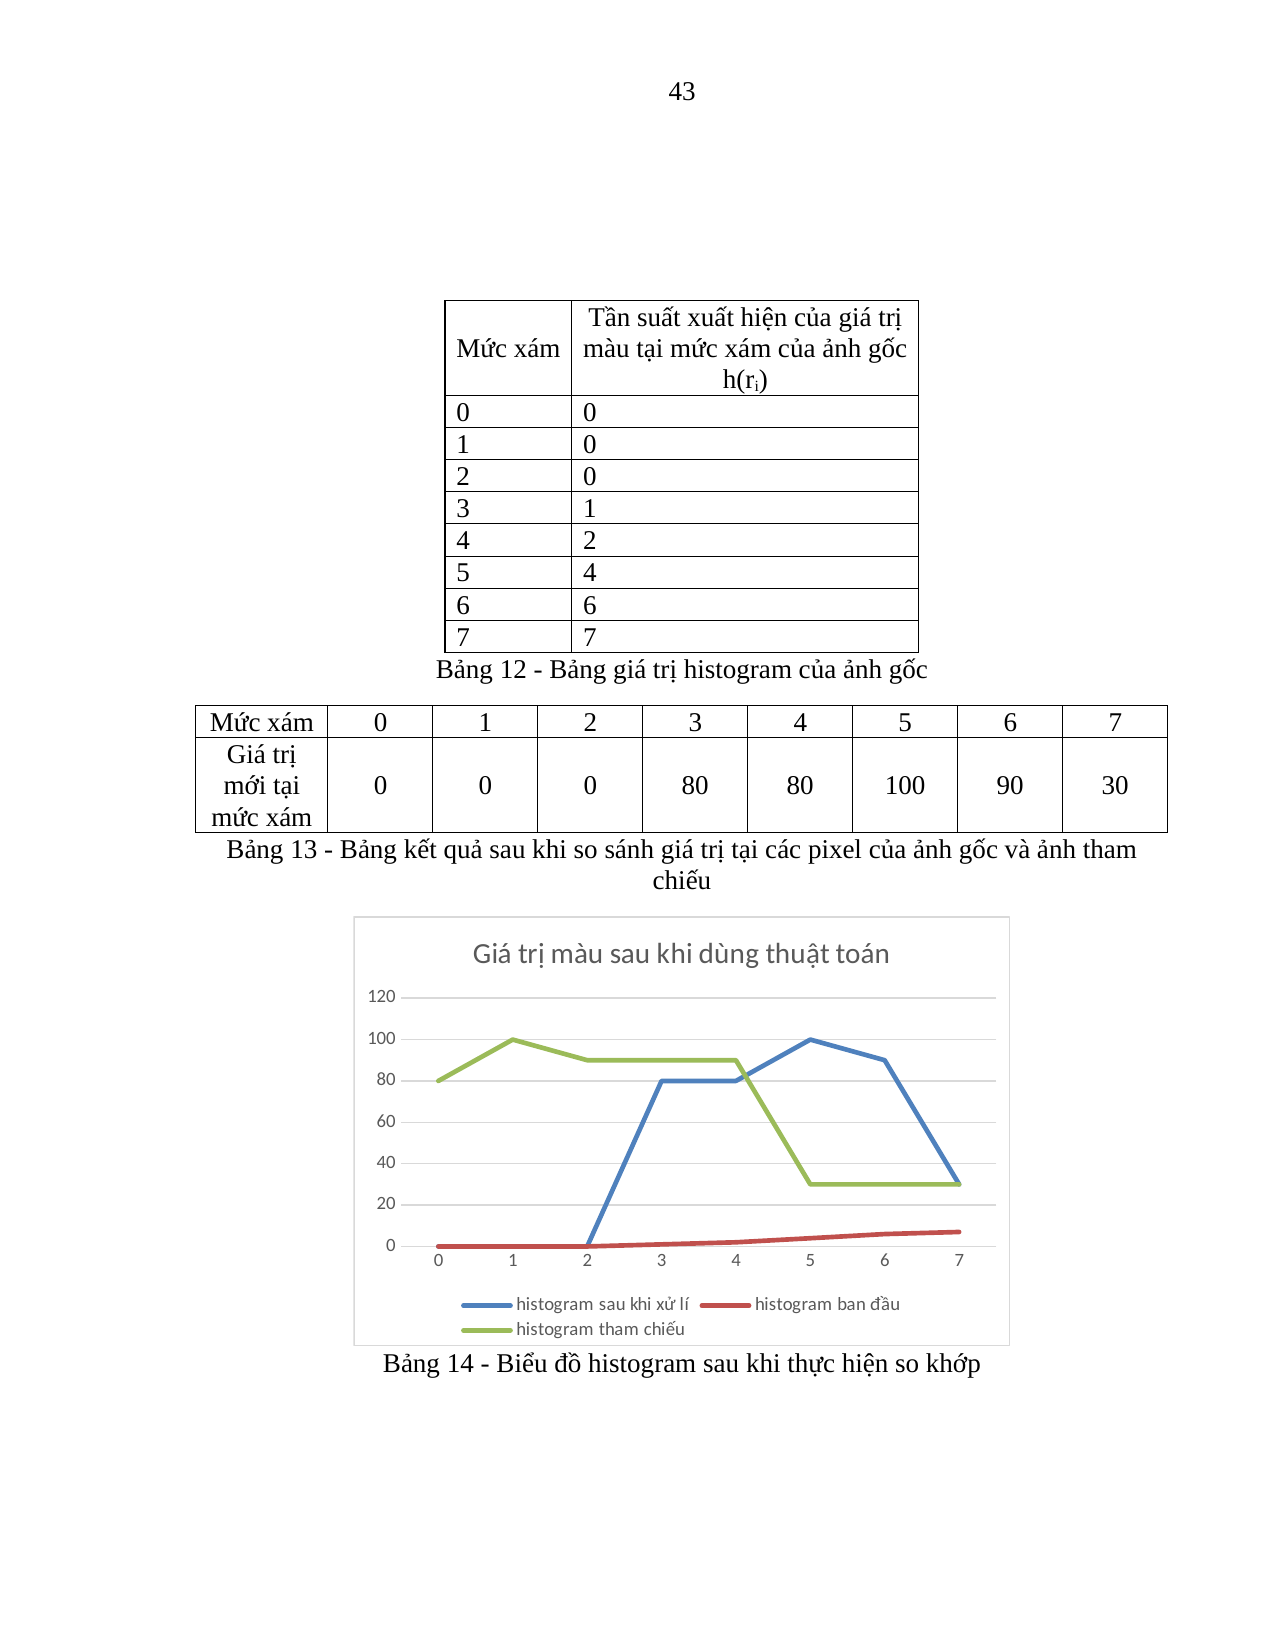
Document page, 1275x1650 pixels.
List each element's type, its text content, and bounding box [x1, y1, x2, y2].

table_cell 0 [433, 738, 537, 832]
table_cell 6 [446, 589, 571, 620]
table_cell 1 [572, 492, 918, 523]
table_cell 100 [853, 738, 957, 832]
table_cell 6 [572, 589, 918, 620]
table_cell 80 [643, 738, 747, 832]
text Bảng 14 - Biểu đồ histogram sau khi thực hiện so khớp [207, 1347, 1157, 1378]
table_cell 0 [328, 738, 432, 832]
table_cell 0 [538, 738, 642, 832]
table_cell 90 [958, 738, 1062, 832]
table_header 5 [853, 706, 957, 737]
table_cell 0 [572, 428, 918, 459]
table_cell 2 [446, 460, 571, 491]
table_cell 0 [572, 396, 918, 427]
table_cell 0 [446, 396, 571, 427]
table_header 6 [958, 706, 1062, 737]
table_header 4 [748, 706, 852, 737]
text Bảng 13 - Bảng kết quả sau khi so sánh giá trị tại các pixel của ảnh gốc và ảnh tham chiếu [207, 833, 1157, 895]
table_cell Giá trị mới tại mức xám [196, 738, 327, 832]
table_header Tần suất xuất hiện của giá trị màu tại mức xám của ảnh gốc h(ri) [572, 301, 918, 394]
table_header 2 [538, 706, 642, 737]
table_cell 4 [572, 557, 918, 588]
table_cell 80 [748, 738, 852, 832]
table_cell 30 [1063, 738, 1167, 832]
text Bảng 12 - Bảng giá trị histogram của ảnh gốc [207, 653, 1157, 684]
table_header 0 [328, 706, 432, 737]
table_cell 2 [572, 524, 918, 556]
table_cell 4 [446, 524, 571, 556]
table_header 7 [1063, 706, 1167, 737]
table_cell 3 [446, 492, 571, 523]
table_cell 1 [446, 428, 571, 459]
table_header 1 [433, 706, 537, 737]
table_cell 7 [572, 621, 918, 652]
table_cell 7 [446, 621, 571, 652]
table_header Mức xám [446, 301, 571, 394]
table_cell 0 [572, 460, 918, 491]
table_header 3 [643, 706, 747, 737]
table_cell 5 [446, 557, 571, 588]
table_header Mức xám [196, 706, 327, 737]
